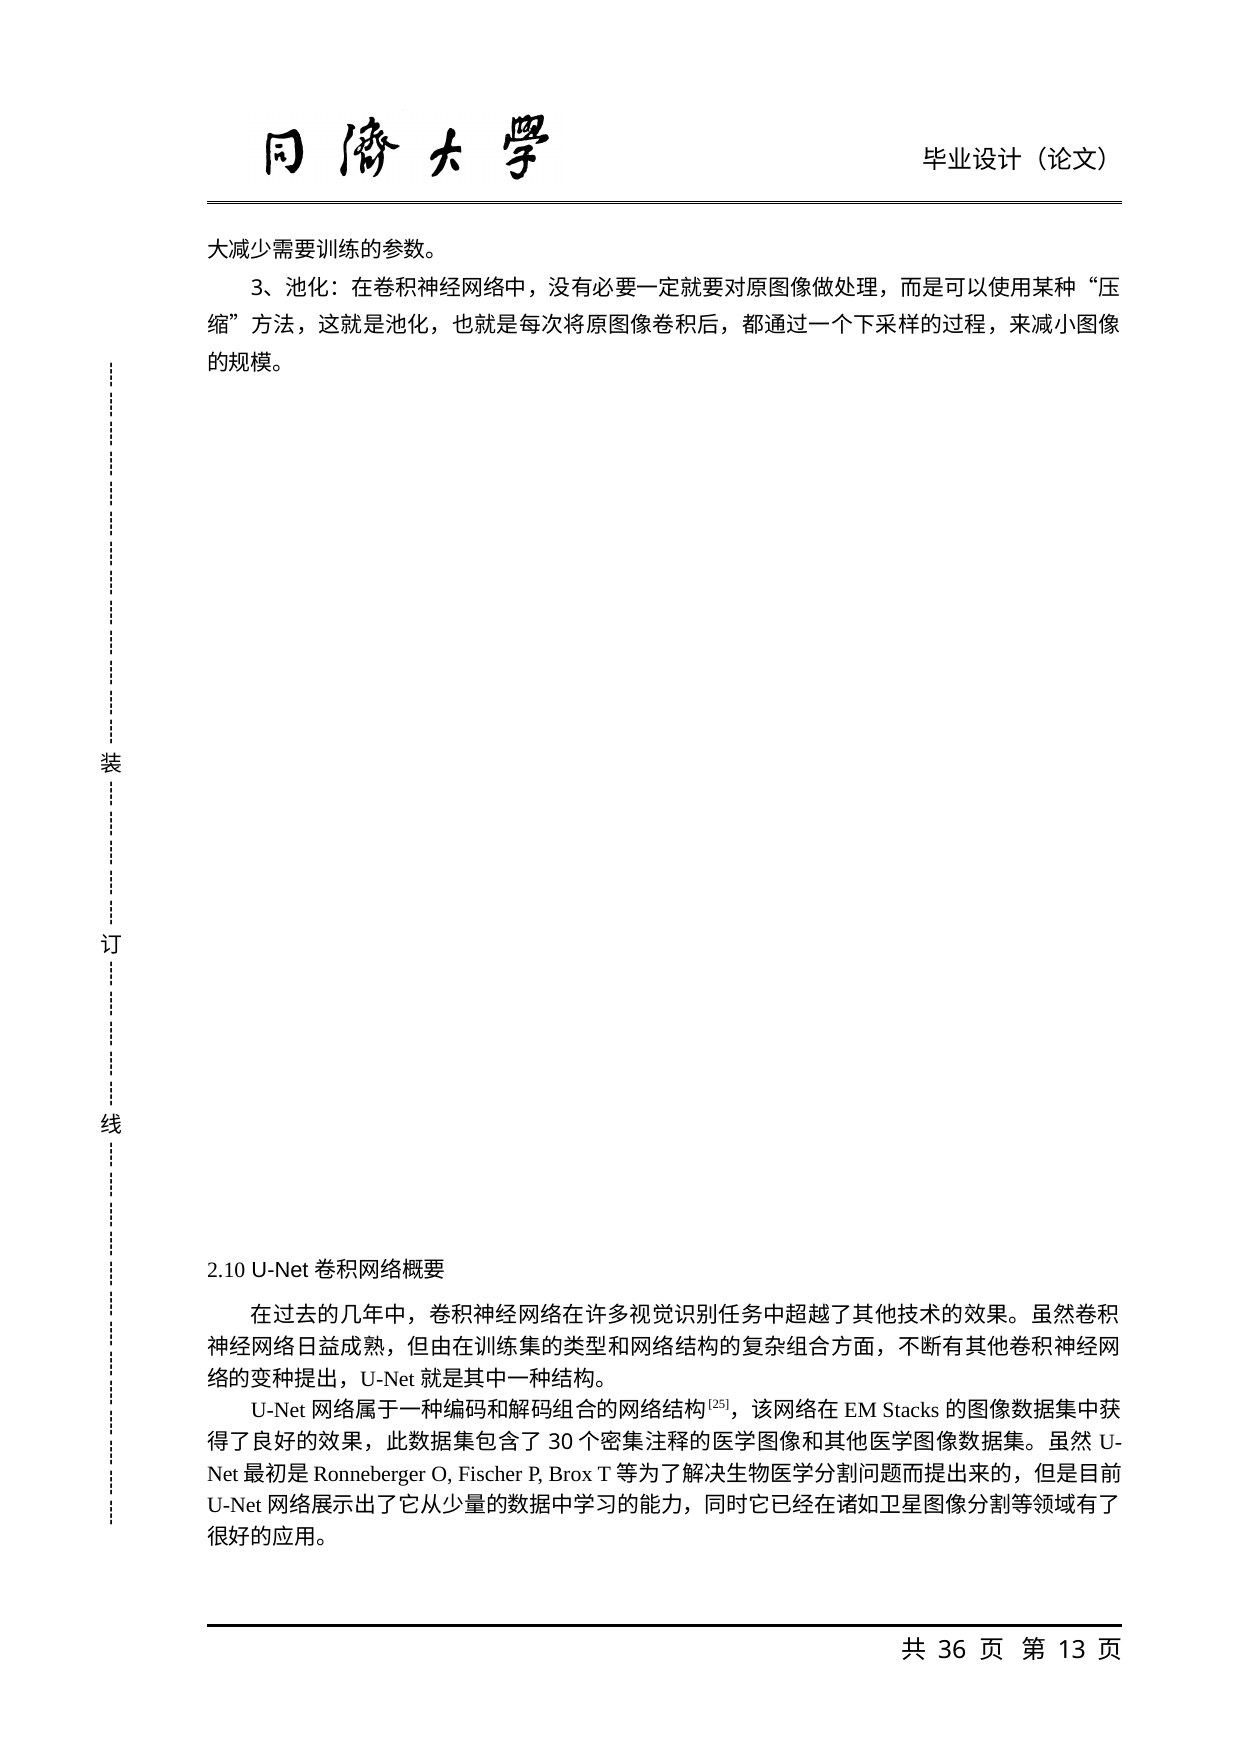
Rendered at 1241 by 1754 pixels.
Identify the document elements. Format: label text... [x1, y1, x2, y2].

text U-Net 网络属于一种编码和解码组合的网络结构[25]，该网络在EM Stacks 的图像数据集中获得了良好的效果，此数据集包含了30个密集注释的医学图像和其他医学图像数据集。虽然U-Net最初是Ronneberger O, Fischer P, Brox T 等为了解决生物医学分割问题而提出来的，但是目前U-Net 网络展示出了它从少量的数据中学习的能力，同时它已经在诸如卫星图像分割等领域有了很好的应用。 [207, 1392, 1122, 1551]
text 2、权值共享：在卷积神经网中，同一个卷积核内，所有的神经元的权值是相同的，从而大大减少需要训练的参数。 [207, 228, 1122, 265]
text 在过去的几年中，卷积神经网络在许多视觉识别任务中超越了其他技术的效果。虽然卷积神经网络日益成熟，但由在训练集的类型和网络结构的复杂组合方面，不断有其他卷积神经网络的变种提出，U-Net 就是其中一种结构。 [207, 1297, 1122, 1392]
subtitle 2.10 U-Net 卷积网络概要 [207, 1247, 1122, 1285]
text 3、池化：在卷积神经网络中，没有必要一定就要对原图像做处理，而是可以使用某种“压缩”方法，这就是池化，也就是每次将原图像卷积后，都通过一个下采样的过程，来减小图像的规模。 [207, 265, 1122, 378]
picture [244, 106, 567, 185]
